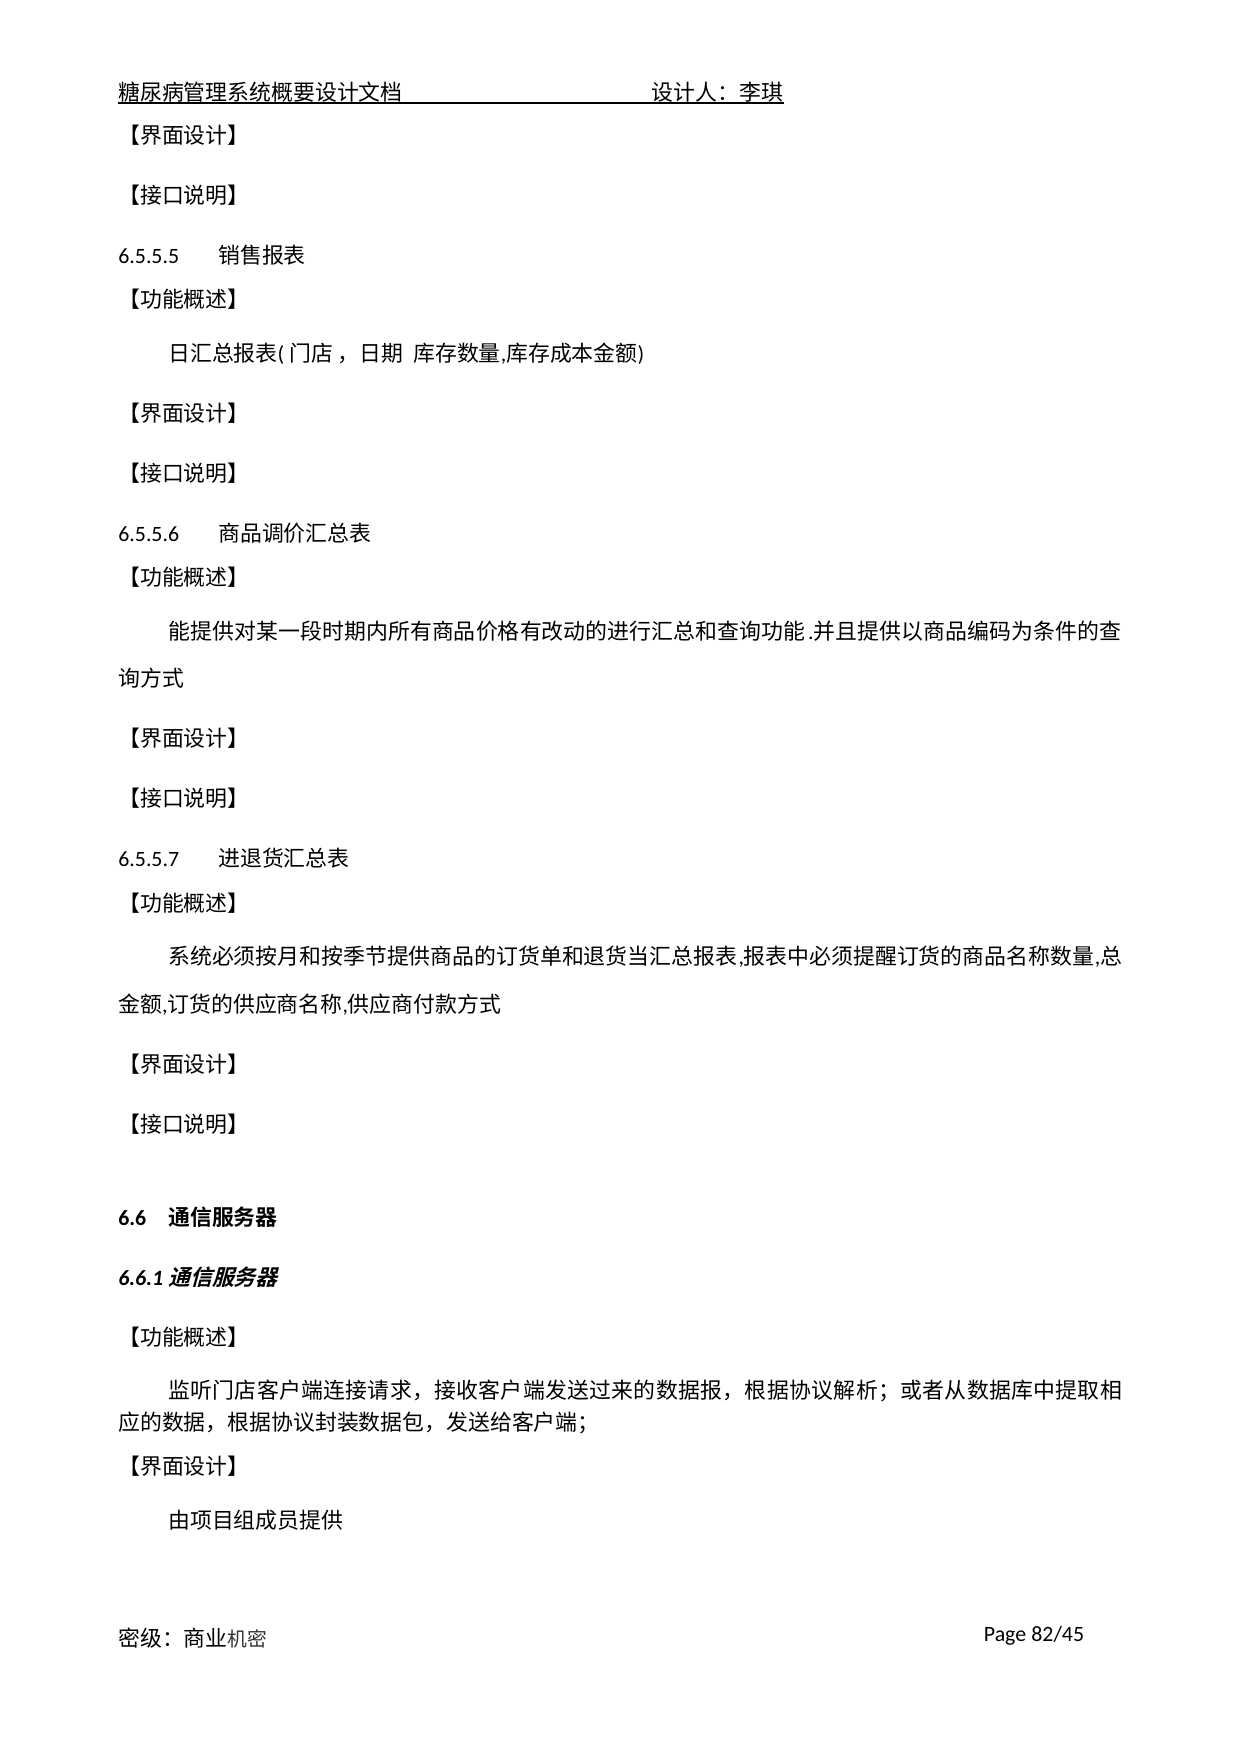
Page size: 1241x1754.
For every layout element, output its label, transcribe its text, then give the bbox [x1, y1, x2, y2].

subtitle 【功能概述】 [118, 1320, 1122, 1351]
subtitle 通信服务器 [118, 1200, 1122, 1231]
subtitle 【接口说明】 [118, 178, 1122, 210]
subtitle 【功能概述】 [118, 282, 1122, 314]
text 监听门店客户端连接请求，接收客户端发送过来的数据报，根据协议解析；或者从数据库中提取相应的数据，根据协议封装数据包，发送给客户端； [118, 1373, 1122, 1437]
text 能提供对某一段时期内所有商品价格有改动的进行汇总和查询功能.并且提供以商品编码为条件的查询方式 [118, 614, 1122, 693]
text 日汇总报表( 门店 ，日期 库存数量,库存成本金额) [118, 336, 1122, 368]
subtitle 【功能概述】 [118, 560, 1122, 592]
text 由项目组成员提供 [118, 1503, 1122, 1535]
text 系统必须按月和按季节提供商品的订货单和退货当汇总报表,报表中必须提醒订货的商品名称数量,总金额,订货的供应商名称,供应商付款方式 [118, 939, 1122, 1018]
subtitle 进退货汇总表 [118, 841, 1122, 873]
subtitle 【接口说明】 [118, 1107, 1122, 1138]
subtitle 【界面设计】 [118, 1449, 1122, 1481]
subtitle 【界面设计】 [118, 396, 1122, 428]
subtitle 【功能概述】 [118, 886, 1122, 917]
subtitle 商品调价汇总表 [118, 516, 1122, 548]
subtitle 【接口说明】 [118, 456, 1122, 488]
subtitle 【接口说明】 [118, 781, 1122, 813]
subtitle 【界面设计】 [118, 721, 1122, 753]
subtitle 【界面设计】 [118, 1047, 1122, 1078]
subtitle 销售报表 [118, 238, 1122, 270]
subtitle 【界面设计】 [118, 118, 1122, 150]
subtitle 通信服务器 [118, 1260, 1122, 1291]
